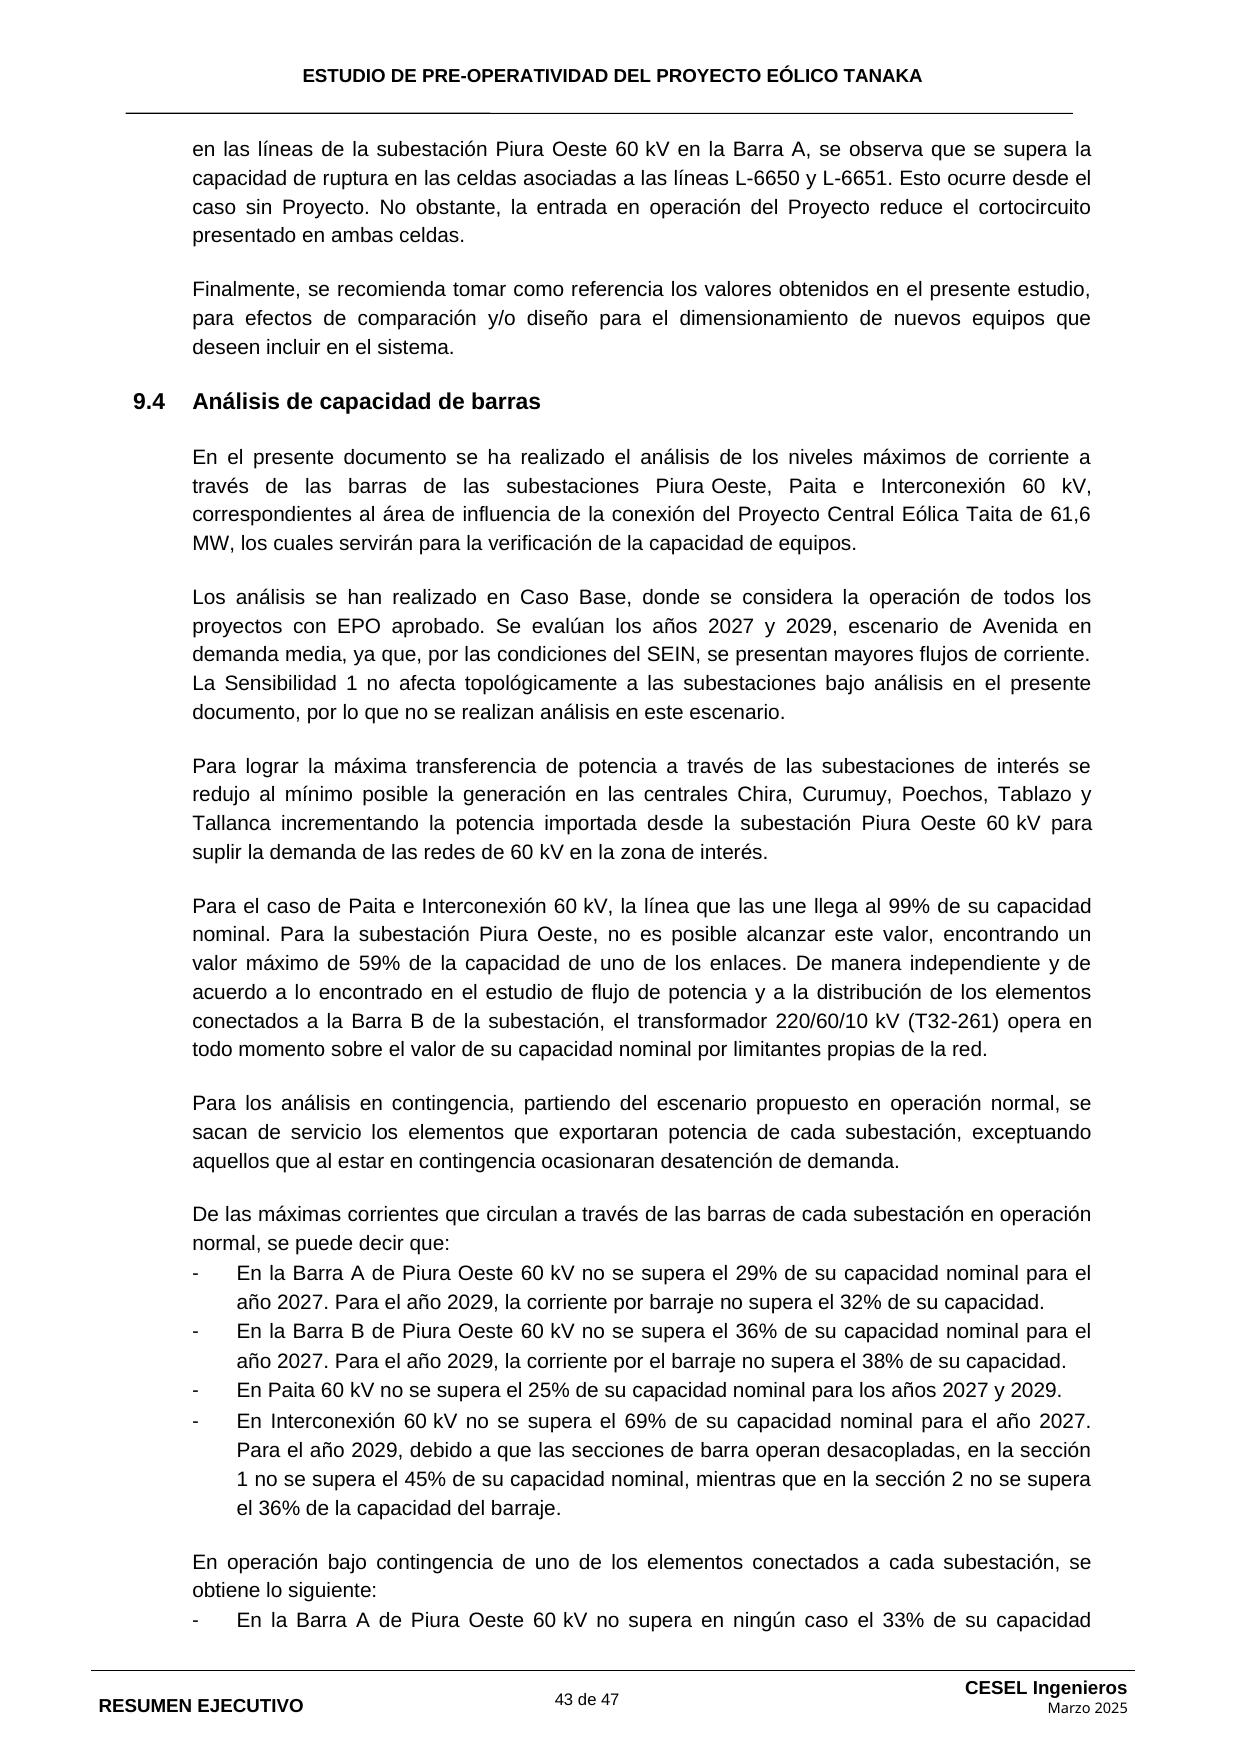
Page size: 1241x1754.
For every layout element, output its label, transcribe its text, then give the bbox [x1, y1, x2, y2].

text Para los análisis en contingencia, partiendo del escenario propuesto en operación normal, se sacan de servicio los elementos que exportaran potencia de cada subestación, exceptuando aquellos que al estar en contingencia ocasionaran desatención de demanda. [192, 1091, 1092, 1172]
text De las máximas corrientes que circulan a través de las barras de cada subestación en operación normal, se puede decir que: [192, 1202, 1092, 1255]
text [192, 137, 1092, 247]
subtitle Análisis de capacidad de barras [133, 388, 1092, 414]
text Para el caso de Paita e Interconexión 60 kV, la línea que las une llega al 99% de su capacidad nominal. Para la subestación Piura Oeste, no es posible alcanzar este valor, encontrando un valor máximo de 59% de la capacidad de uno de los enlaces. De manera independiente y de acuerdo a lo encontrado en el estudio de flujo de potencia y a la distribución de los elementos conectados a la Barra B de la subestación, el transformador 220/60/10 kV (T32-261) opera en todo momento sobre el valor de su capacidad nominal por limitantes propias de la red. [192, 893, 1092, 1061]
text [192, 1607, 1092, 1632]
text En el presente documento se ha realizado el análisis de los niveles máximos de corriente a través de las barras de las subestaciones Piura Oeste, Paita e Interconexión 60 kV, correspondientes al área de influencia de la conexión del Proyecto Central Eólica Taita de 61,6 MW, los cuales servirán para la verificación de la capacidad de equipos. [192, 445, 1092, 555]
text En operación bajo contingencia de uno de los elementos conectados a cada subestación, se obtiene lo siguiente: [192, 1549, 1092, 1602]
text Para lograr la máxima transferencia de potencia a través de las subestaciones de interés se redujo al mínimo posible la generación en las centrales Chira, Curumuy, Poechos, Tablazo y Tallanca incrementando la potencia importada desde la subestación Piura Oeste 60 kV para suplir la demanda de las redes de 60 kV en la zona de interés. [192, 753, 1092, 864]
text En la Barra A de Piura Oeste 60 kV no se supera el 29% de su capacidad nominal para el año 2027. Para el año 2029, la corriente por barraje no supera el 32% de su capacidad. [192, 1260, 1092, 1314]
text En Paita 60 kV no se supera el 25% de su capacidad nominal para los años 2027 y 2029. [192, 1378, 1092, 1403]
text En Interconexión 60 kV no se supera el 69% de su capacidad nominal para el año 2027. Para el año 2029, debido a que las secciones de barra operan desacopladas, en la sección 1 no se supera el 45% de su capacidad nominal, mientras que en la sección 2 no se supera el 36% de la capacidad del barraje. [192, 1408, 1092, 1520]
text En la Barra B de Piura Oeste 60 kV no se supera el 36% de su capacidad nominal para el año 2027. Para el año 2029, la corriente por el barraje no supera el 38% de su capacidad. [192, 1319, 1092, 1373]
text Finalmente, se recomienda tomar como referencia los valores obtenidos en el presente estudio, para efectos de comparación y/o diseño para el dimensionamiento de nuevos equipos que deseen incluir en el sistema. [192, 277, 1092, 358]
text Los análisis se han realizado en Caso Base, donde se considera la operación de todos los proyectos con EPO aprobado. Se evalúan los años 2027 y 2029, escenario de Avenida en demanda media, ya que, por las condiciones del SEIN, se presentan mayores flujos de corriente. La Sensibilidad 1 no afecta topológicamente a las subestaciones bajo análisis en el presente documento, por lo que no se realizan análisis en este escenario. [192, 585, 1092, 724]
